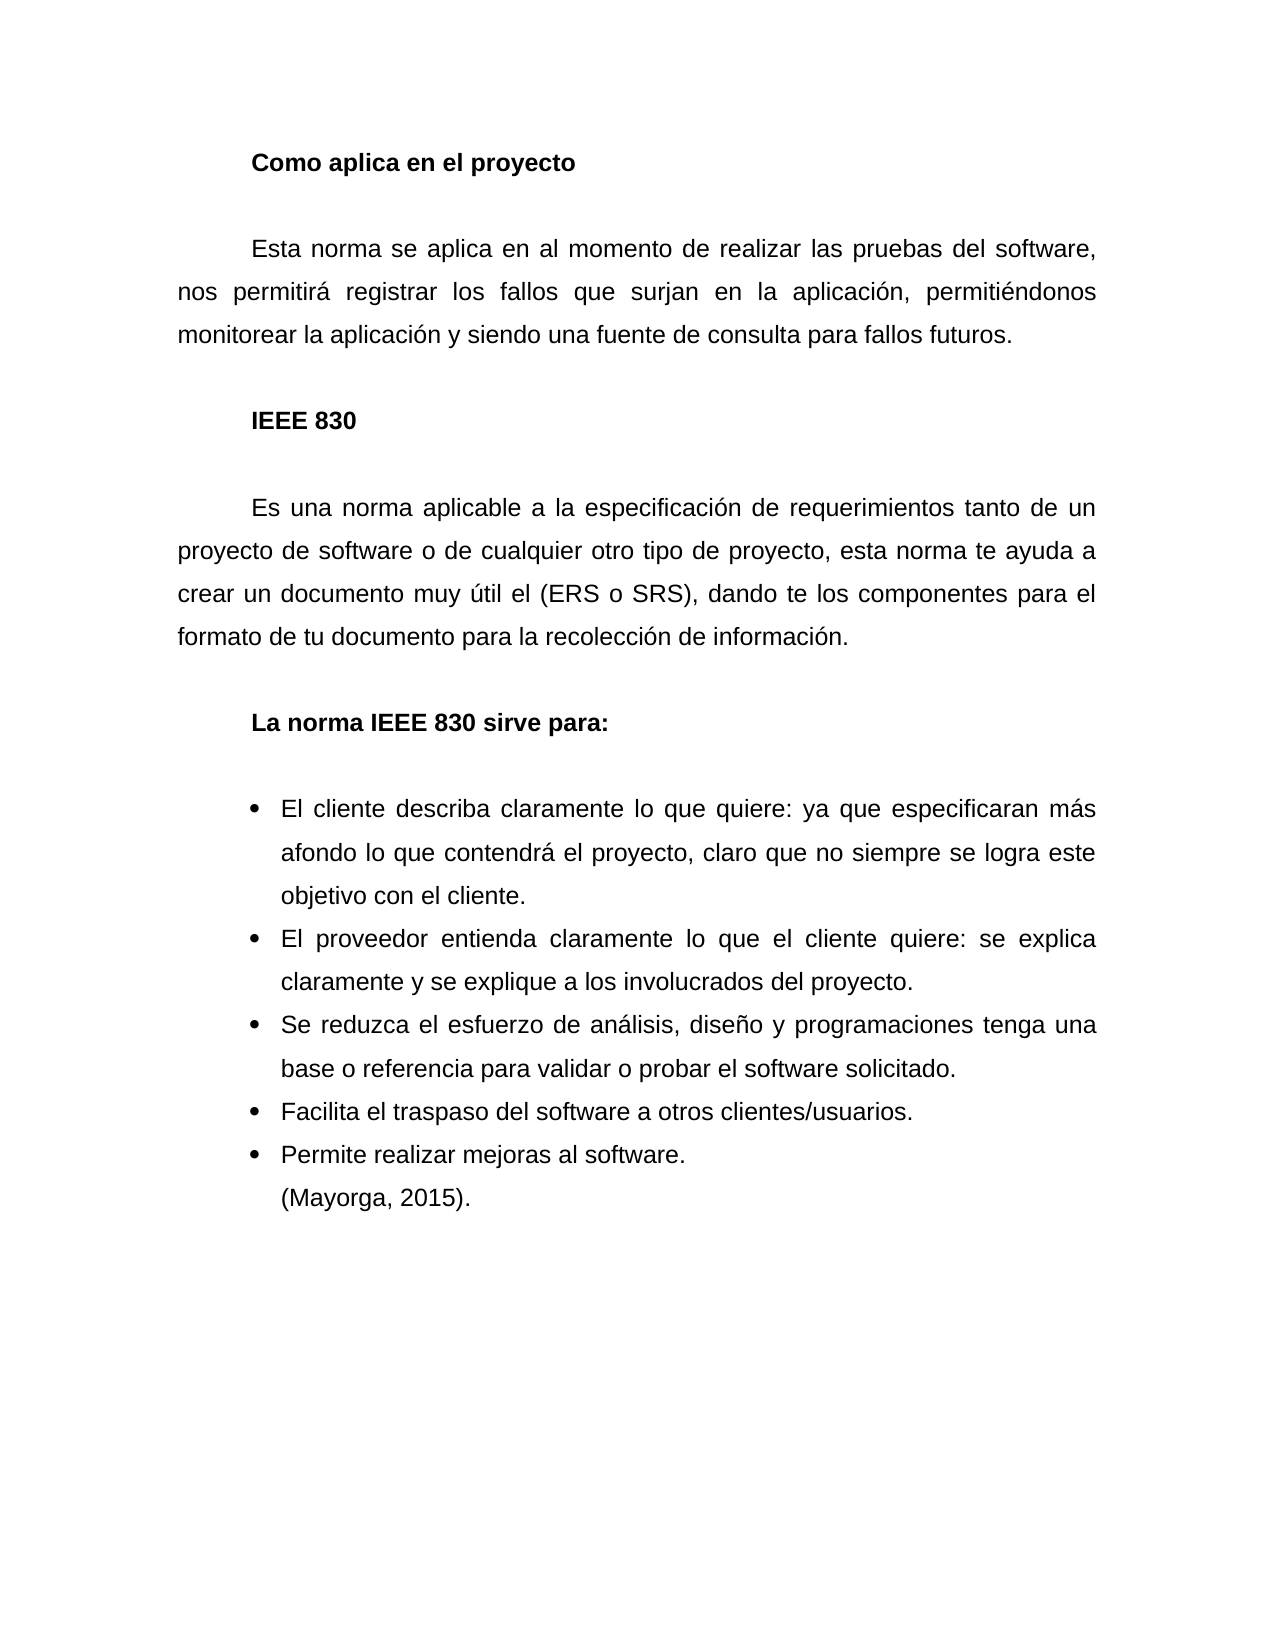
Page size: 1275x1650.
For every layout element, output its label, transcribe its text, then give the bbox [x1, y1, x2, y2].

list Permite realizar mejoras al software. [250, 1140, 1098, 1169]
text La norma IEEE 830 sirve para: [177, 708, 1098, 737]
list El proveedor entienda claramente lo que el cliente quiere: se explica claramente y se explique a los involucrados del proyecto. [250, 924, 1098, 996]
text Es una norma aplicable a la especificación de requerimientos tanto de un proyecto de software o de cualquier otro tipo de proyecto, esta norma te ayuda a crear un documento muy útil el (ERS o SRS), dando te los componentes para el formato de tu documento para la recolección de información. [177, 493, 1098, 651]
text Esta norma se aplica en al momento de realizar las pruebas del software, nos permitirá registrar los fallos que surjan en la aplicación, permitiéndonos monitorear la aplicación y siendo una fuente de consulta para fallos futuros. [177, 234, 1098, 349]
list . [281, 1183, 1098, 1212]
list El cliente describa claramente lo que quiere: ya que especificaran más afondo lo que contendrá el proyecto, claro que no siempre se logra este objetivo con el cliente. [250, 794, 1098, 909]
text Como aplica en el proyecto [177, 148, 1098, 176]
list Se reduzca el esfuerzo de análisis, diseño y programaciones tenga una base o referencia para validar o probar el software solicitado. [250, 1010, 1098, 1082]
text IEEE 830 [177, 406, 1098, 435]
list Facilita el traspaso del software a otros clientes/usuarios. [250, 1097, 1098, 1126]
